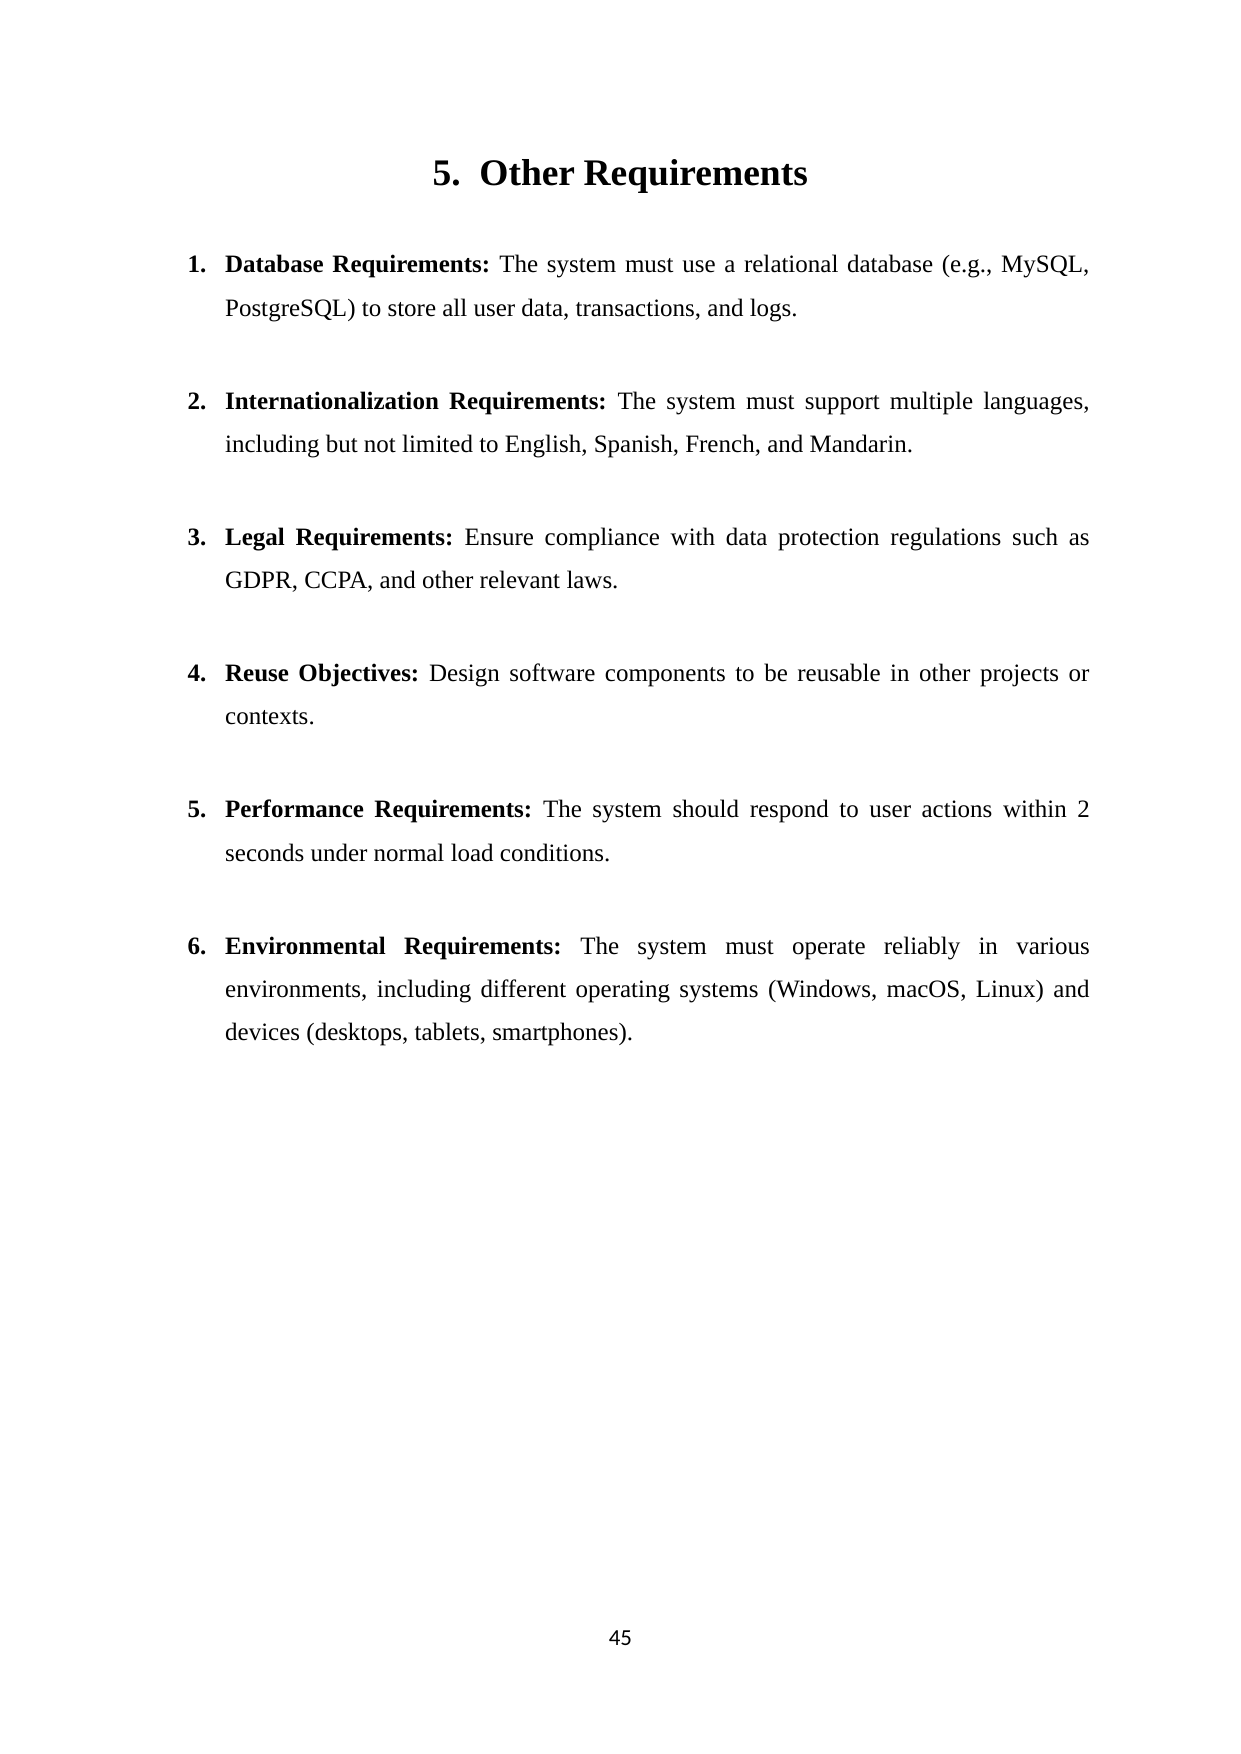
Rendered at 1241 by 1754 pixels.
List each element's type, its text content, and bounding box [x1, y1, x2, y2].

subtitle Legal Requirements: Ensure compliance with data protection regulations such as GDPR, CCPA, and other relevant laws. [187, 522, 1090, 594]
text 5. Other Requirements [150, 150, 1090, 193]
subtitle Reuse Objectives: Design software components to be reusable in other projects or contexts. [187, 658, 1090, 730]
subtitle Internationalization Requirements: The system must support multiple languages, including but not limited to English, Spanish, French, and Mandarin. [187, 386, 1090, 458]
subtitle Database Requirements: The system must use a relational database (e.g., MySQL, PostgreSQL) to store all user data, transactions, and logs. [187, 249, 1090, 321]
subtitle Performance Requirements: The system should respond to user actions within 2 seconds under normal load conditions. [187, 794, 1090, 866]
subtitle Environmental Requirements: The system must operate reliably in various environments, including different operating systems (Windows, macOS, Linux) and devices (desktops, tablets, smartphones). [187, 931, 1090, 1046]
